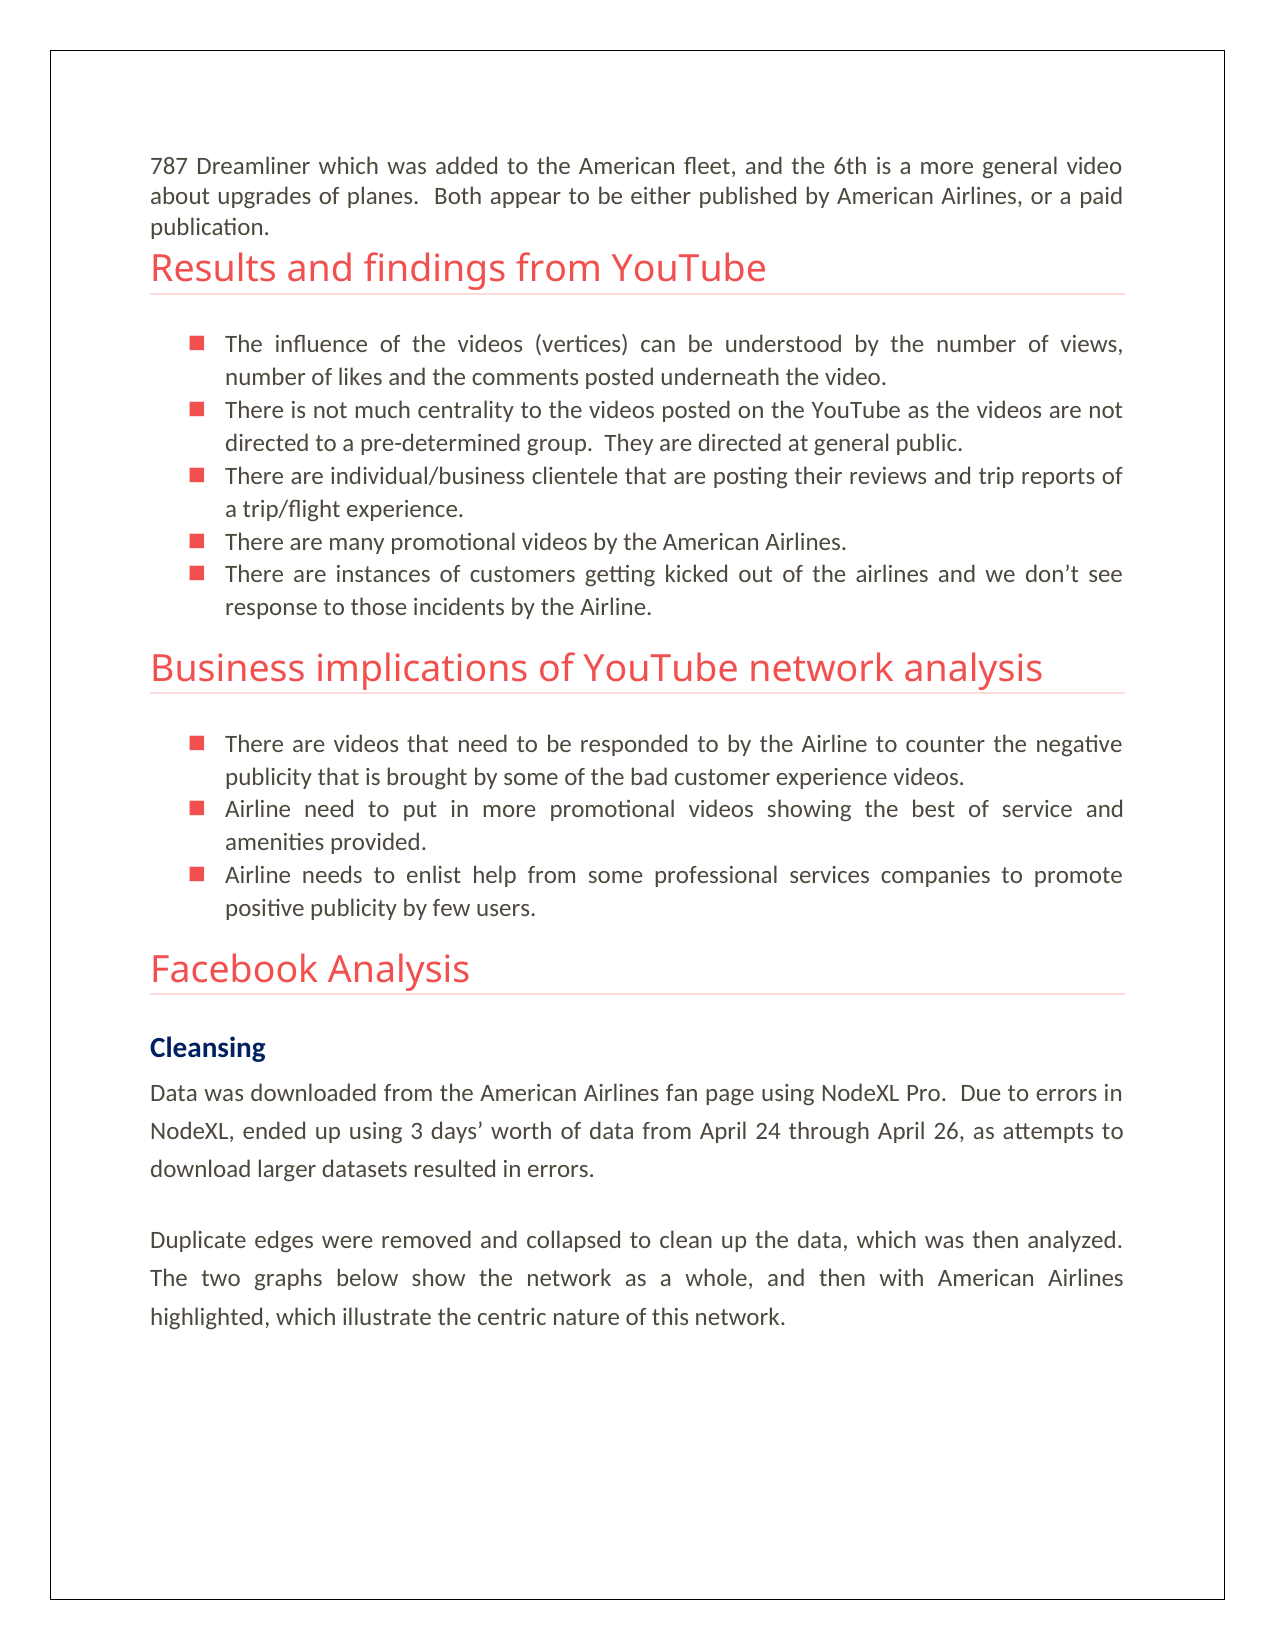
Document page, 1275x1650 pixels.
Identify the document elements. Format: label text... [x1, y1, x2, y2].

text Duplicate edges were removed and collapsed to clean up the data, which was then analyzed. The two graphs below show the network as a whole, and then with American Airlines highlighted, which illustrate the centric nature of this network. [150, 1224, 1125, 1331]
text Data was downloaded from the American Airlines fan page using NodeXL Pro. Due to errors in NodeXL, ended up using 3 days’ worth of data from April 24 through April 26, as attempts to download larger datasets resulted in errors. [150, 1077, 1125, 1183]
list Airline need to put in more promotional videos showing the best of service and amenities provided. [187, 794, 1125, 857]
list There are individual/business clientele that are posting their reviews and trip reports of a trip/flight experience. [187, 460, 1125, 523]
subtitle Business implications of YouTube network analysis [150, 641, 1125, 692]
list There are many promotional videos by the American Airlines. [187, 526, 1125, 556]
list There are videos that need to be responded to by the Airline to counter the negative publicity that is brought by some of the bad customer experience videos. [187, 728, 1125, 791]
subtitle Cleansing [150, 1029, 1125, 1064]
subtitle Results and findings from YouTube [150, 242, 1125, 293]
list The influence of the videos (vertices) can be understood by the number of views, number of likes and the comments posted underneath the video. [187, 328, 1125, 392]
list Airline needs to enlist help from some professional services companies to promote positive publicity by few users. [187, 859, 1125, 923]
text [150, 150, 1125, 242]
subtitle Facebook Analysis [150, 942, 1125, 993]
list There are instances of customers getting kicked out of the airlines and we don’t see response to those incidents by the Airline. [187, 559, 1125, 622]
list There is not much centrality to the videos posted on the YouTube as the videos are not directed to a pre-determined group. They are directed at general public. [187, 394, 1125, 457]
